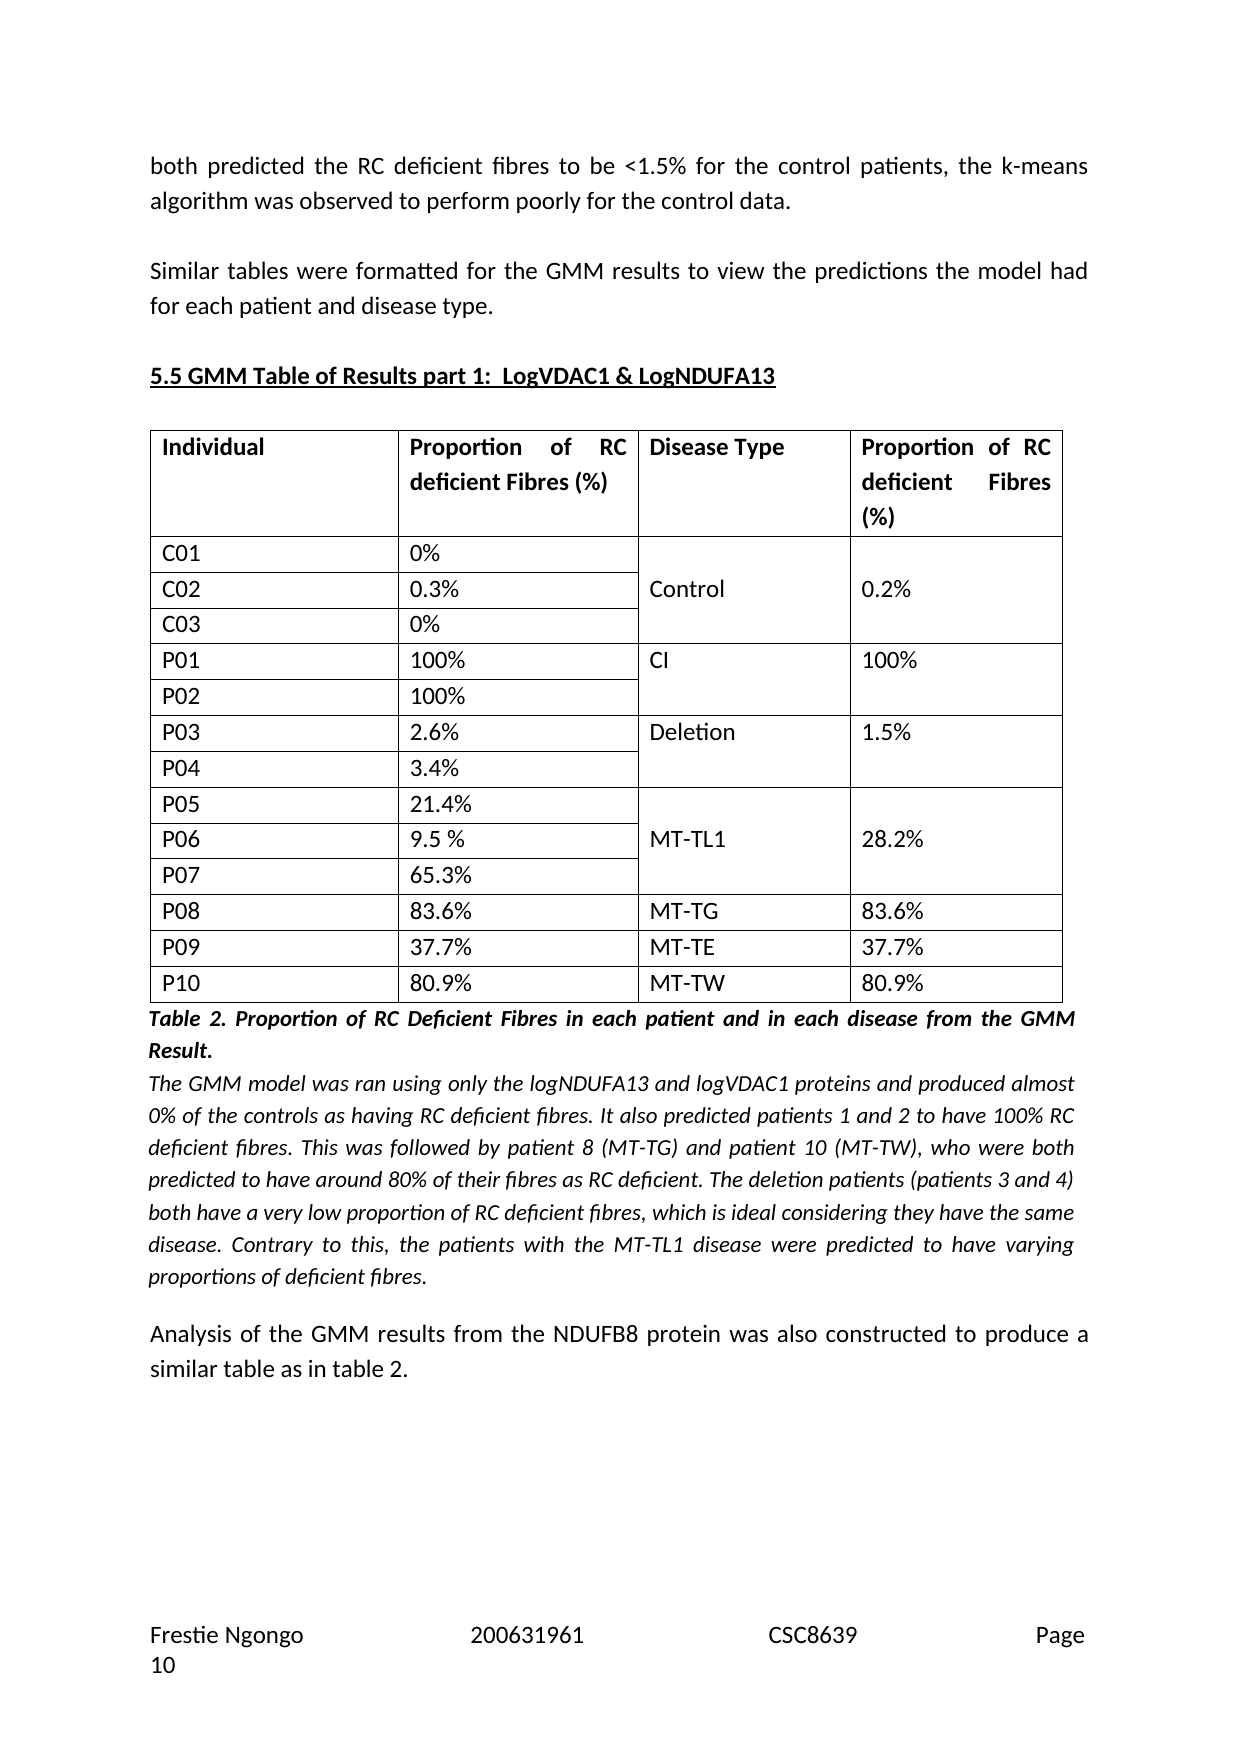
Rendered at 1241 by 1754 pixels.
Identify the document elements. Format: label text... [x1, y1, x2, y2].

text Analysis of the GMM results from the NDUFB8 protein was also constructed to produce a similar table as in table 2. [150, 1318, 1090, 1383]
table_cell 2.6% [399, 716, 638, 751]
table_cell Deletion [639, 716, 850, 751]
table_cell P09 [151, 931, 398, 966]
table_cell 21.4% [399, 788, 638, 822]
table_cell 0% [399, 537, 638, 572]
table_cell CI [639, 644, 850, 679]
text Similar tables were formatted for the GMM results to view the predictions the model had for each patient and disease type. [150, 255, 1090, 321]
table_cell P01 [151, 644, 398, 679]
table_cell P10 [151, 967, 398, 1002]
table_cell [851, 788, 1062, 822]
table_cell [639, 751, 850, 787]
table_cell 100% [399, 644, 638, 679]
table_cell Control [639, 572, 850, 607]
table_cell 37.7% [851, 931, 1062, 966]
table_cell MT-TW [639, 967, 850, 1002]
table_cell 0.2% [851, 572, 1062, 607]
table_cell MT-TE [639, 931, 850, 966]
table_cell 28.2% [851, 823, 1062, 858]
table_header Proportion of RC deficient Fibres (%) [399, 431, 638, 536]
table_cell 100% [851, 644, 1062, 679]
table_cell 9.5 % [399, 824, 638, 858]
table_cell [639, 858, 850, 894]
table_cell 83.6% [399, 895, 638, 930]
table_cell [639, 608, 850, 643]
table_cell P06 [151, 824, 398, 858]
table_cell 37.7% [399, 931, 638, 966]
table_cell 100% [399, 680, 638, 715]
text 5.5 GMM Table of Results part 1: LogVDAC1 & LogNDUFA13 [150, 360, 1090, 391]
table_cell P02 [151, 680, 398, 715]
table_cell [639, 537, 850, 572]
table_cell 0.3% [399, 573, 638, 607]
table_cell C01 [151, 537, 398, 572]
table_cell MT-TG [639, 895, 850, 930]
table_cell P07 [151, 859, 398, 894]
table_header Individual [151, 431, 398, 536]
table_cell [639, 788, 850, 822]
table_header Proportion of RC deficient Fibres (%) [851, 431, 1062, 536]
table_cell 65.3% [399, 859, 638, 894]
table_cell [851, 608, 1062, 643]
table_cell [851, 537, 1062, 572]
table_cell 80.9% [851, 967, 1062, 1002]
table_cell 1.5% [851, 716, 1062, 751]
table_cell P03 [151, 716, 398, 751]
table_cell [851, 858, 1062, 894]
table_cell 80.9% [399, 967, 638, 1002]
table_header Disease Type [639, 431, 850, 536]
table_cell P04 [151, 752, 398, 787]
table_cell [639, 679, 850, 715]
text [150, 150, 1090, 216]
table_cell P05 [151, 788, 398, 822]
table_cell [851, 751, 1062, 787]
table_cell 83.6% [851, 895, 1062, 930]
table_cell 3.4% [399, 752, 638, 787]
table_cell P08 [151, 895, 398, 930]
table_cell C02 [151, 573, 398, 607]
table_cell MT-TL1 [639, 823, 850, 858]
table_cell 0% [399, 609, 638, 643]
table_cell [851, 679, 1062, 715]
table_cell C03 [151, 609, 398, 643]
